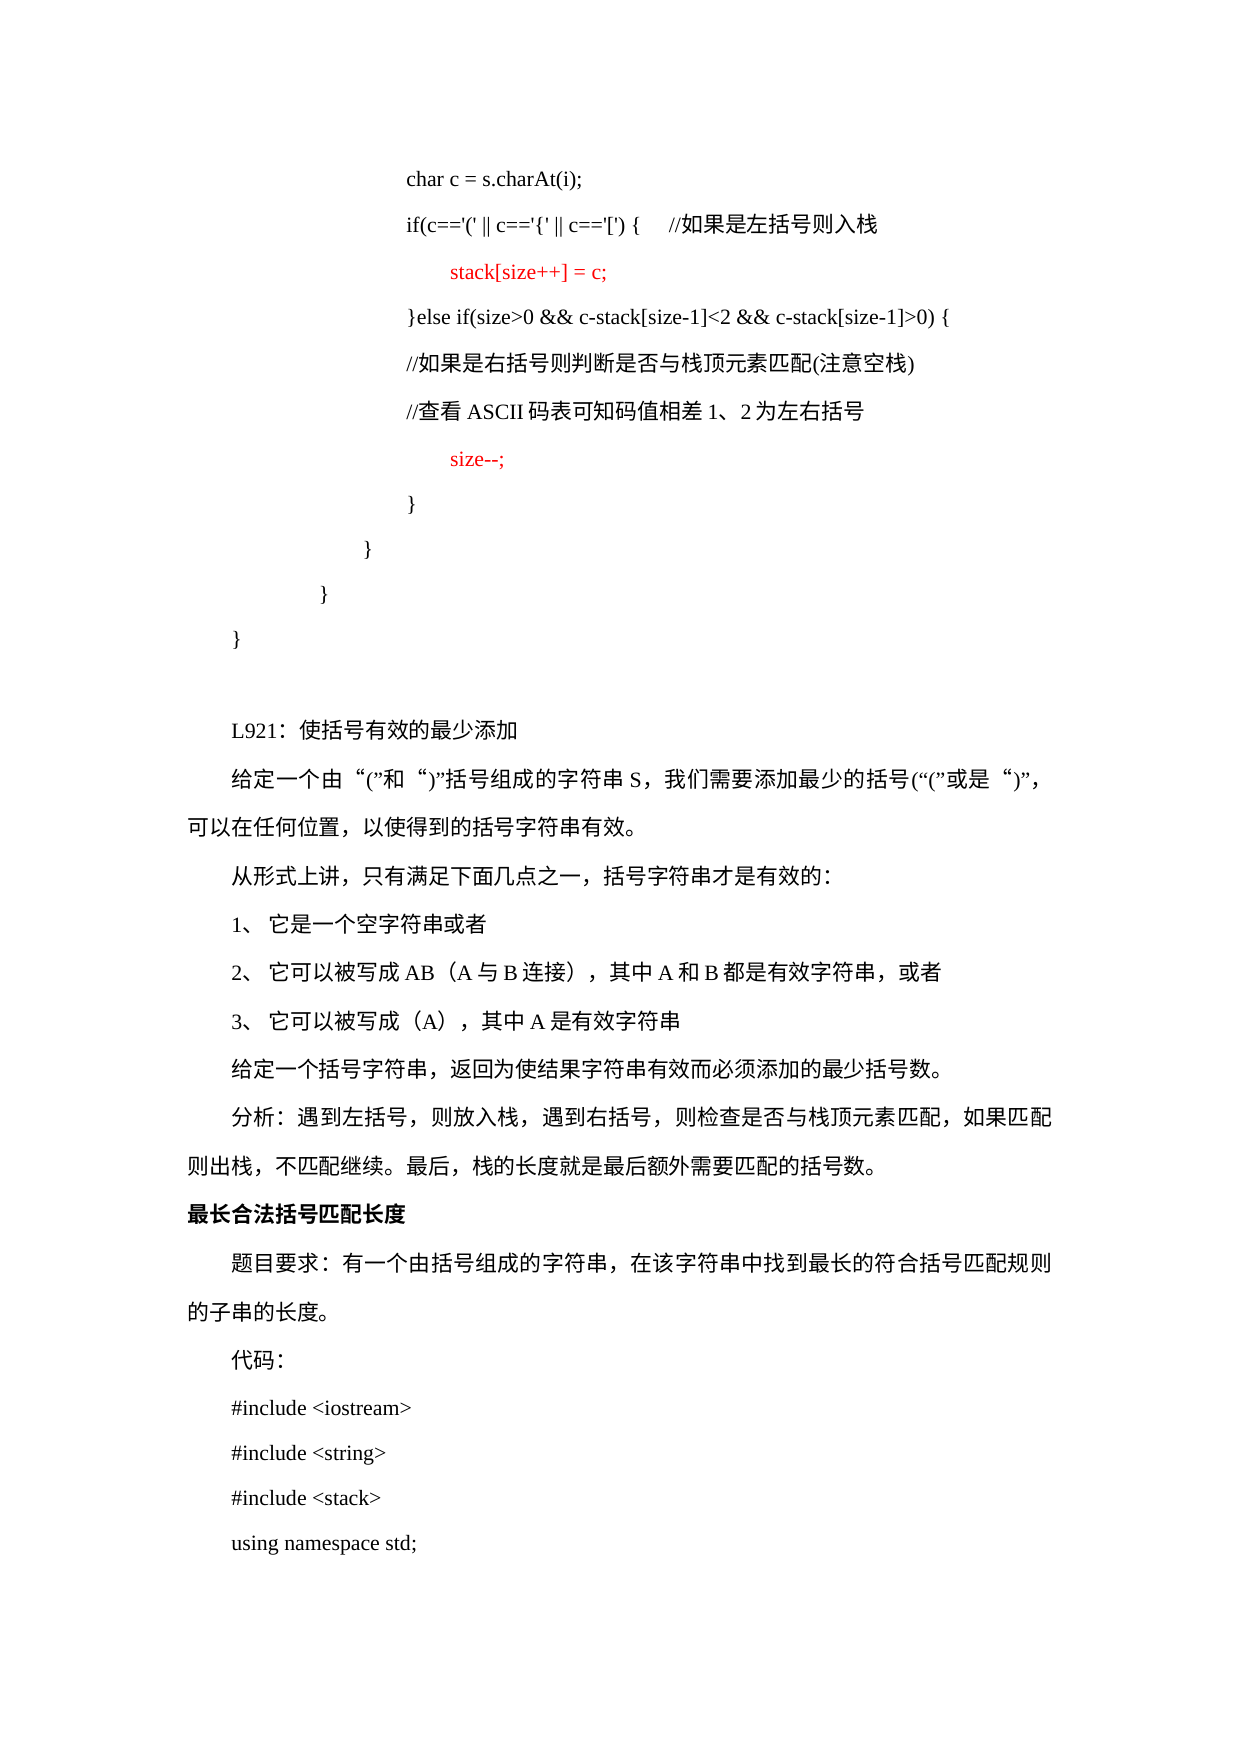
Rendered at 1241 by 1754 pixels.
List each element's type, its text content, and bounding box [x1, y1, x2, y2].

text 给定一个由“(”和“)”括号组成的字符串S，我们需要添加最少的括号(“(”或是“)”，可以在任何位置，以使得到的括号字符串有效。 [187, 761, 1053, 842]
text 代码： [187, 1342, 1053, 1375]
text //如果是右括号则判断是否与栈顶元素匹配(注意空栈) [362, 346, 1053, 378]
text } [231, 623, 1053, 655]
text 分析：遇到左括号，则放入栈，遇到右括号，则检查是否与栈顶元素匹配，如果匹配则出栈，不匹配继续。最后，栈的长度就是最后额外需要匹配的括号数。 [187, 1100, 1053, 1181]
text if(c=='(' || c=='{' || c=='[') { //如果是左括号则入栈 [231, 207, 1053, 239]
list 它可以被写成AB（A与B连接），其中A和B都是有效字符串，或者 [231, 955, 1053, 987]
text L921：使括号有效的最少添加 [231, 713, 1053, 745]
text #include <string> [231, 1436, 1053, 1468]
subtitle 最长合法括号匹配长度 [187, 1197, 1053, 1229]
text }else if(size>0 && c-stack[size-1]<2 && c-stack[size-1]>0) { [231, 301, 1053, 333]
text 题目要求：有一个由括号组成的字符串，在该字符串中找到最长的符合括号匹配规则的子串的长度。 [187, 1245, 1053, 1327]
list 它可以被写成（A），其中A是有效字符串 [231, 1003, 1053, 1036]
text #include <stack> [231, 1481, 1053, 1513]
list 它是一个空字符串或者 [231, 907, 1053, 939]
text #include <iostream> [231, 1391, 1053, 1423]
text 从形式上讲，只有满足下面几点之一，括号字符串才是有效的： [187, 858, 1053, 891]
text } [231, 578, 1053, 610]
text //查看ASCII码表可知码值相差1、2为左右括号 [362, 394, 1053, 426]
text 给定一个括号字符串，返回为使结果字符串有效而必须添加的最少括号数。 [231, 1052, 1053, 1084]
text stack[size++] = c; [231, 255, 1053, 288]
text } [231, 487, 1053, 520]
text size--; [231, 442, 1053, 475]
text using namespace std; [231, 1526, 1053, 1559]
text char c = s.charAt(i); [231, 162, 1053, 194]
text } [231, 532, 1053, 565]
